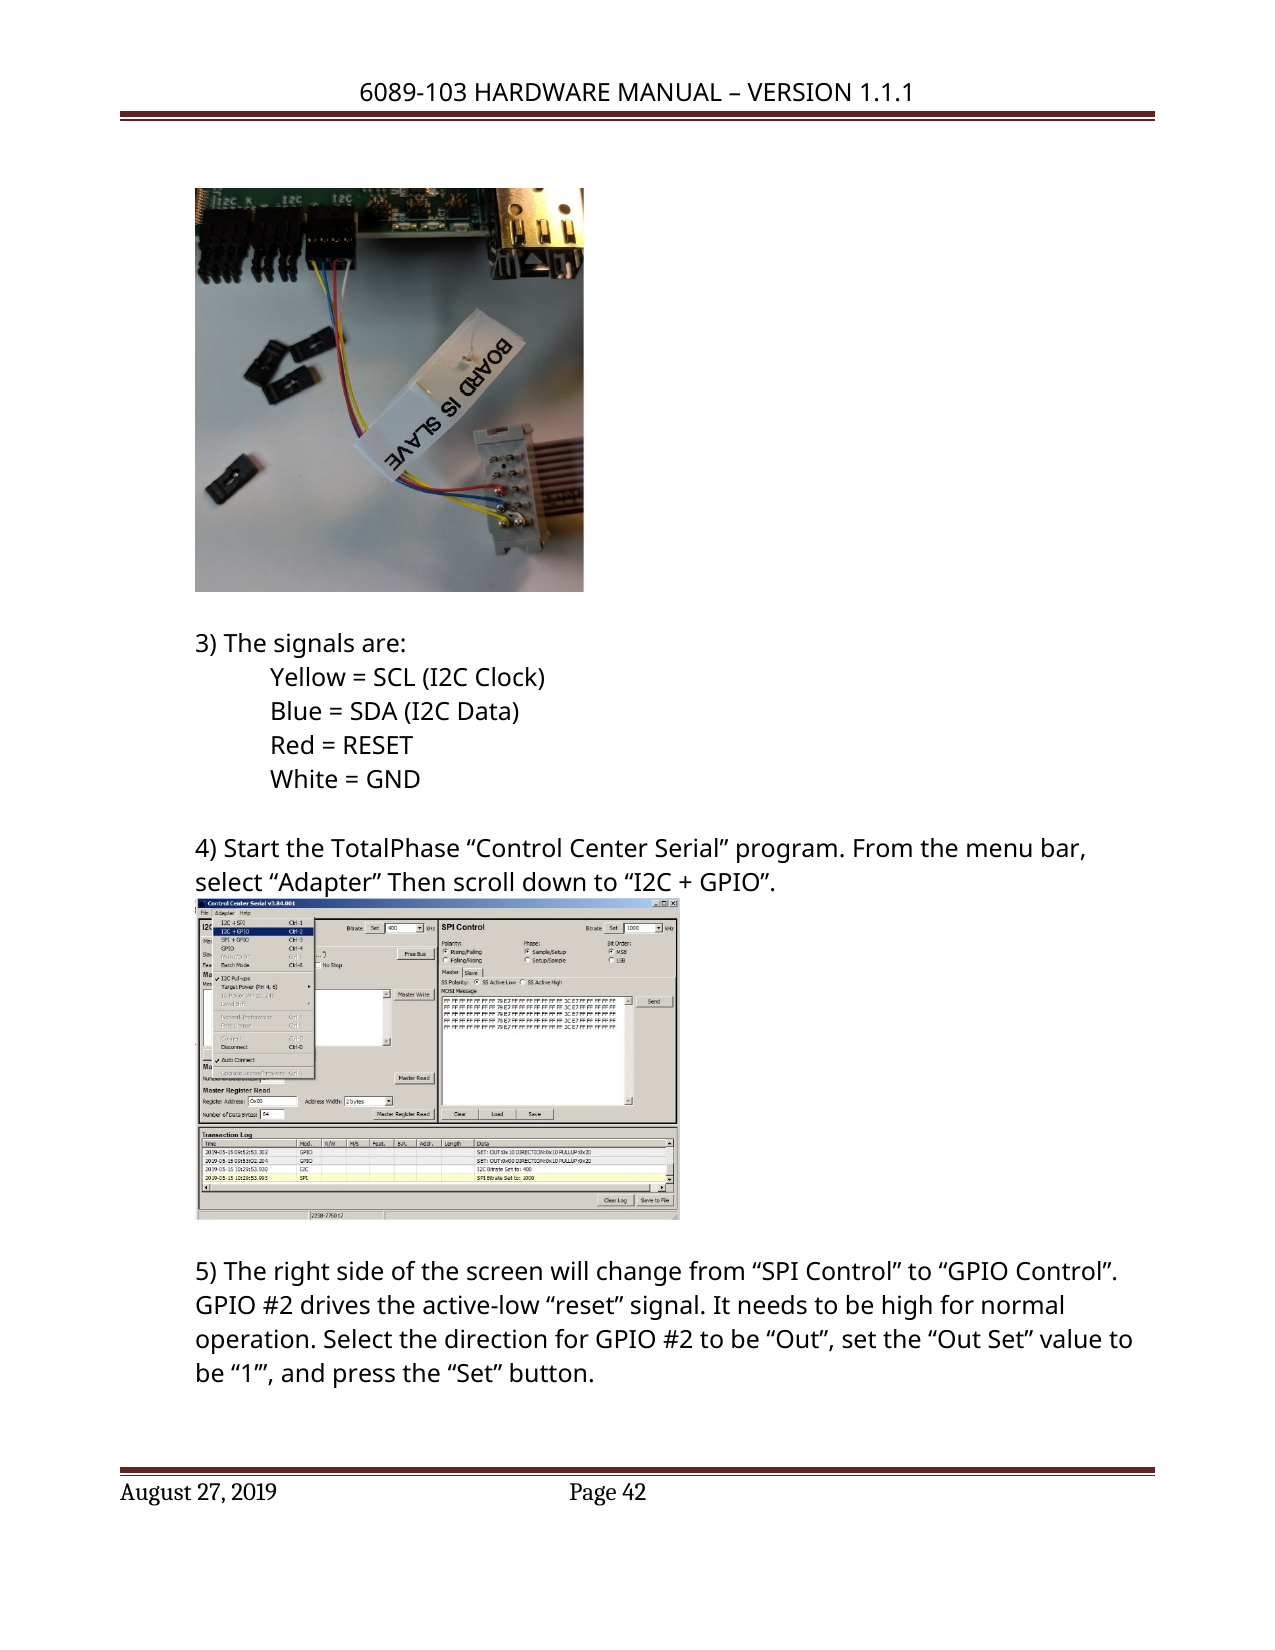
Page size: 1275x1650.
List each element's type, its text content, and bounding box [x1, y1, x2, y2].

text 4) Start the TotalPhase “Control Center Serial” program. From the menu bar, select “Adapter” Then scroll down to “I2C + GPIO”. [195, 830, 1155, 898]
picture [195, 898, 680, 1220]
text 5) The right side of the screen will change from “SPI Control” to “GPIO Control”. GPIO #2 drives the active-low “reset” signal. It needs to be high for normal operation. Select the direction for GPIO #2 to be “Out”, set the “Out Set” value to be “1’”, and press the “Set” button. [195, 1253, 1155, 1389]
text Yellow = SCL (I2C Clock) [270, 660, 1155, 694]
text Blue = SDA (I2C Data) [270, 694, 1155, 728]
text 3) The signals are: [195, 626, 1155, 660]
text White = GND [270, 762, 1155, 796]
text Red = RESET [270, 728, 1155, 762]
picture [195, 188, 584, 592]
